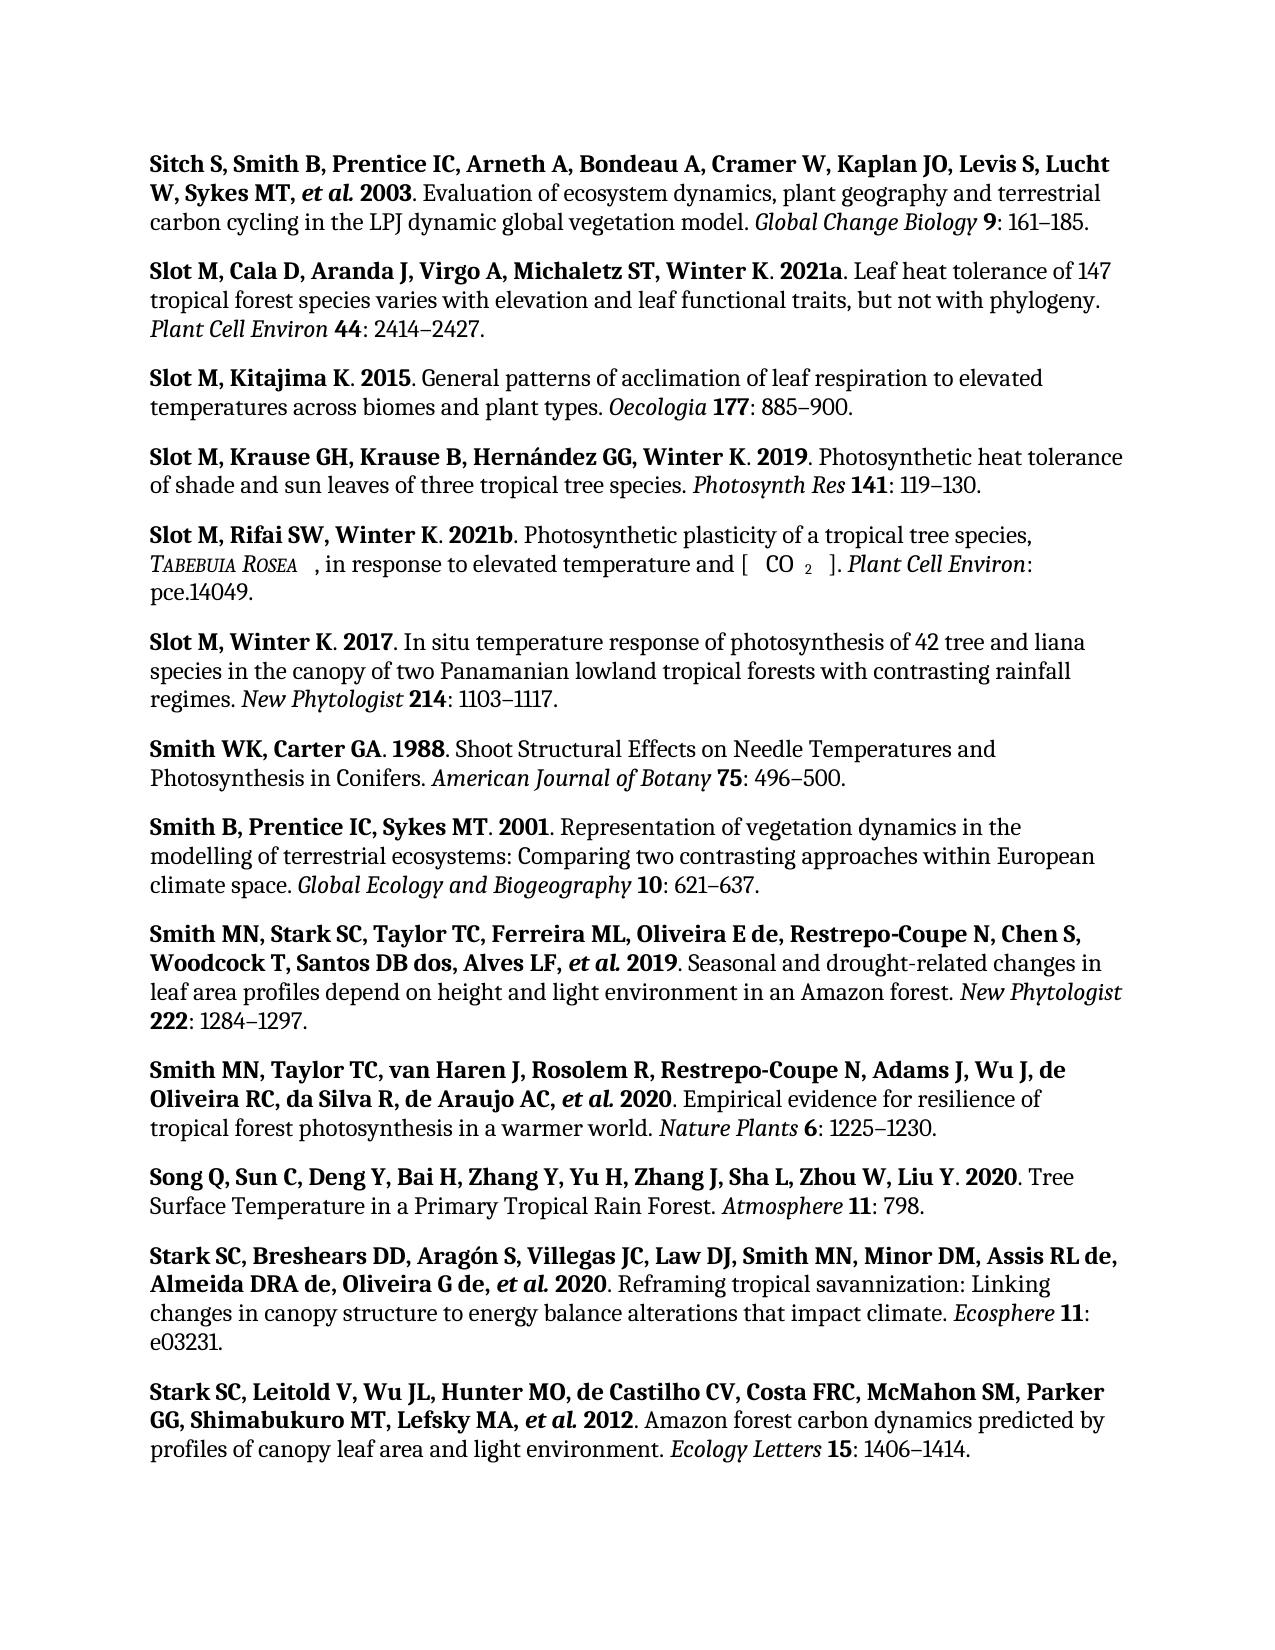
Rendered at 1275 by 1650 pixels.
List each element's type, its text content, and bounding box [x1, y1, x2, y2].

text Slot M, Kitajima K. 2015. General patterns of acclimation of leaf respiration to elevated temperatures across biomes and plant types. Oecologia 177: 885–900. [150, 364, 1125, 422]
text Smith MN, Stark SC, Taylor TC, Ferreira ML, Oliveira E de, Restrepo‐Coupe N, Chen S, Woodcock T, Santos DB dos, Alves LF, et al. 2019. Seasonal and drought-related changes in leaf area profiles depend on height and light environment in an Amazon forest. New Phytologist 222: 1284–1297. [150, 920, 1125, 1035]
text Slot M, Rifai SW, Winter K. 2021b. Photosynthetic plasticity of a tropical tree species, Tabebuia Rosea , in response to elevated temperature and [ CO 2 ]. Plant Cell Environ: pce.14049. [150, 521, 1125, 607]
text Slot M, Winter K. 2017. In situ temperature response of photosynthesis of 42 tree and liana species in the canopy of two Panamanian lowland tropical forests with contrasting rainfall regimes. New Phytologist 214: 1103–1117. [150, 628, 1125, 714]
text Song Q, Sun C, Deng Y, Bai H, Zhang Y, Yu H, Zhang J, Sha L, Zhou W, Liu Y. 2020. Tree Surface Temperature in a Primary Tropical Rain Forest. Atmosphere 11: 798. [150, 1163, 1125, 1221]
text Smith B, Prentice IC, Sykes MT. 2001. Representation of vegetation dynamics in the modelling of terrestrial ecosystems: Comparing two contrasting approaches within European climate space. Global Ecology and Biogeography 10: 621–637. [150, 813, 1125, 899]
text Smith WK, Carter GA. 1988. Shoot Structural Effects on Needle Temperatures and Photosynthesis in Conifers. American Journal of Botany 75: 496–500. [150, 735, 1125, 792]
text Stark SC, Leitold V, Wu JL, Hunter MO, de Castilho CV, Costa FRC, McMahon SM, Parker GG, Shimabukuro MT, Lefsky MA, et al. 2012. Amazon forest carbon dynamics predicted by profiles of canopy leaf area and light environment. Ecology Letters 15: 1406–1414. [150, 1377, 1125, 1464]
text Slot M, Krause GH, Krause B, Hernández GG, Winter K. 2019. Photosynthetic heat tolerance of shade and sun leaves of three tropical tree species. Photosynth Res 141: 119–130. [150, 442, 1125, 500]
text Slot M, Cala D, Aranda J, Virgo A, Michaletz ST, Winter K. 2021a. Leaf heat tolerance of 147 tropical forest species varies with elevation and leaf functional traits, but not with phylogeny. Plant Cell Environ 44: 2414–2427. [150, 257, 1125, 343]
text Stark SC, Breshears DD, Aragón S, Villegas JC, Law DJ, Smith MN, Minor DM, Assis RL de, Almeida DRA de, Oliveira G de, et al. 2020. Reframing tropical savannization: Linking changes in canopy structure to energy balance alterations that impact climate. Ecosphere 11: e03231. [150, 1242, 1125, 1357]
text Sitch S, Smith B, Prentice IC, Arneth A, Bondeau A, Cramer W, Kaplan JO, Levis S, Lucht W, Sykes MT, et al. 2003. Evaluation of ecosystem dynamics, plant geography and terrestrial carbon cycling in the LPJ dynamic global vegetation model. Global Change Biology 9: 161–185. [150, 150, 1125, 236]
text Smith MN, Taylor TC, van Haren J, Rosolem R, Restrepo-Coupe N, Adams J, Wu J, de Oliveira RC, da Silva R, de Araujo AC, et al. 2020. Empirical evidence for resilience of tropical forest photosynthesis in a warmer world. Nature Plants 6: 1225–1230. [150, 1056, 1125, 1142]
